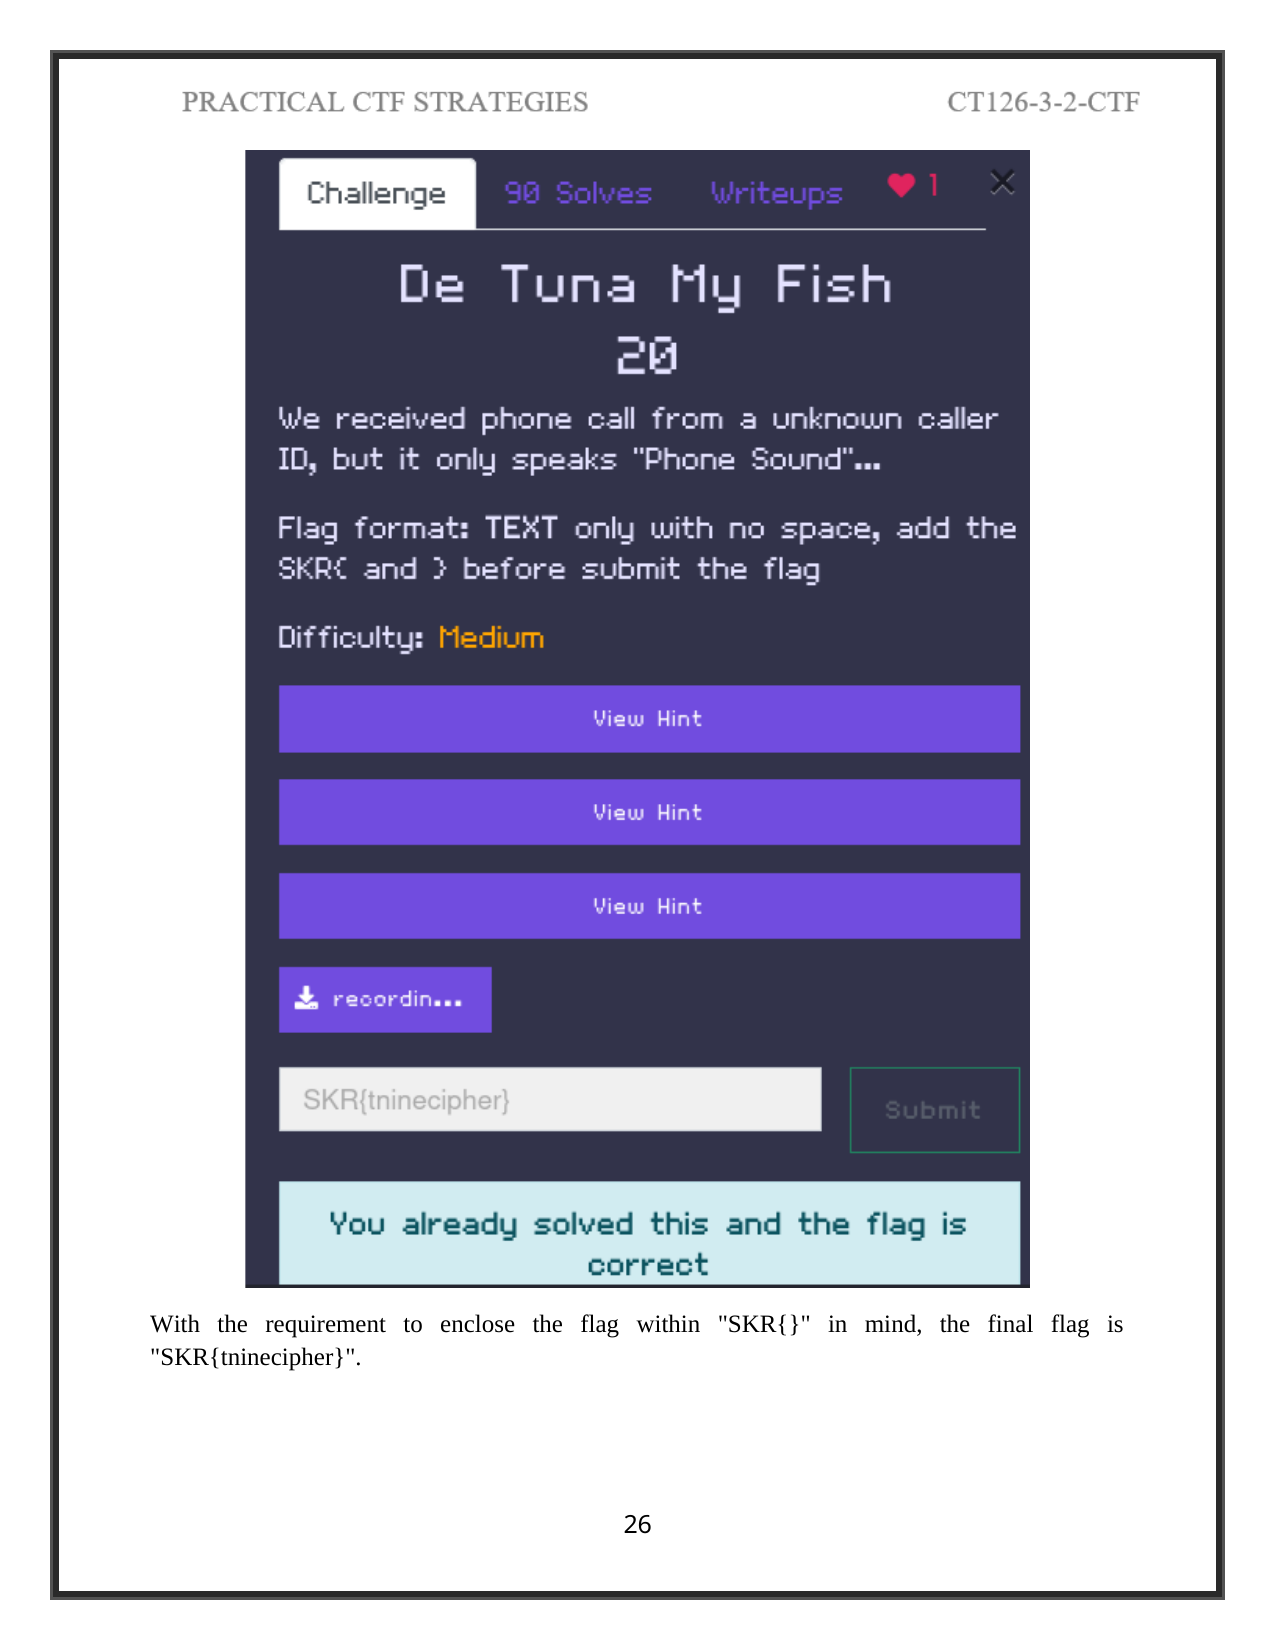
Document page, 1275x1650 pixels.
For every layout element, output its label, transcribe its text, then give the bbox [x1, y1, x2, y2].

picture [150, 75, 1171, 127]
picture [245, 150, 1030, 1288]
text With the requirement to enclose the flag within "SKR{}" in mind, the final flag is "SKR{tninecipher}". [150, 1309, 1125, 1371]
